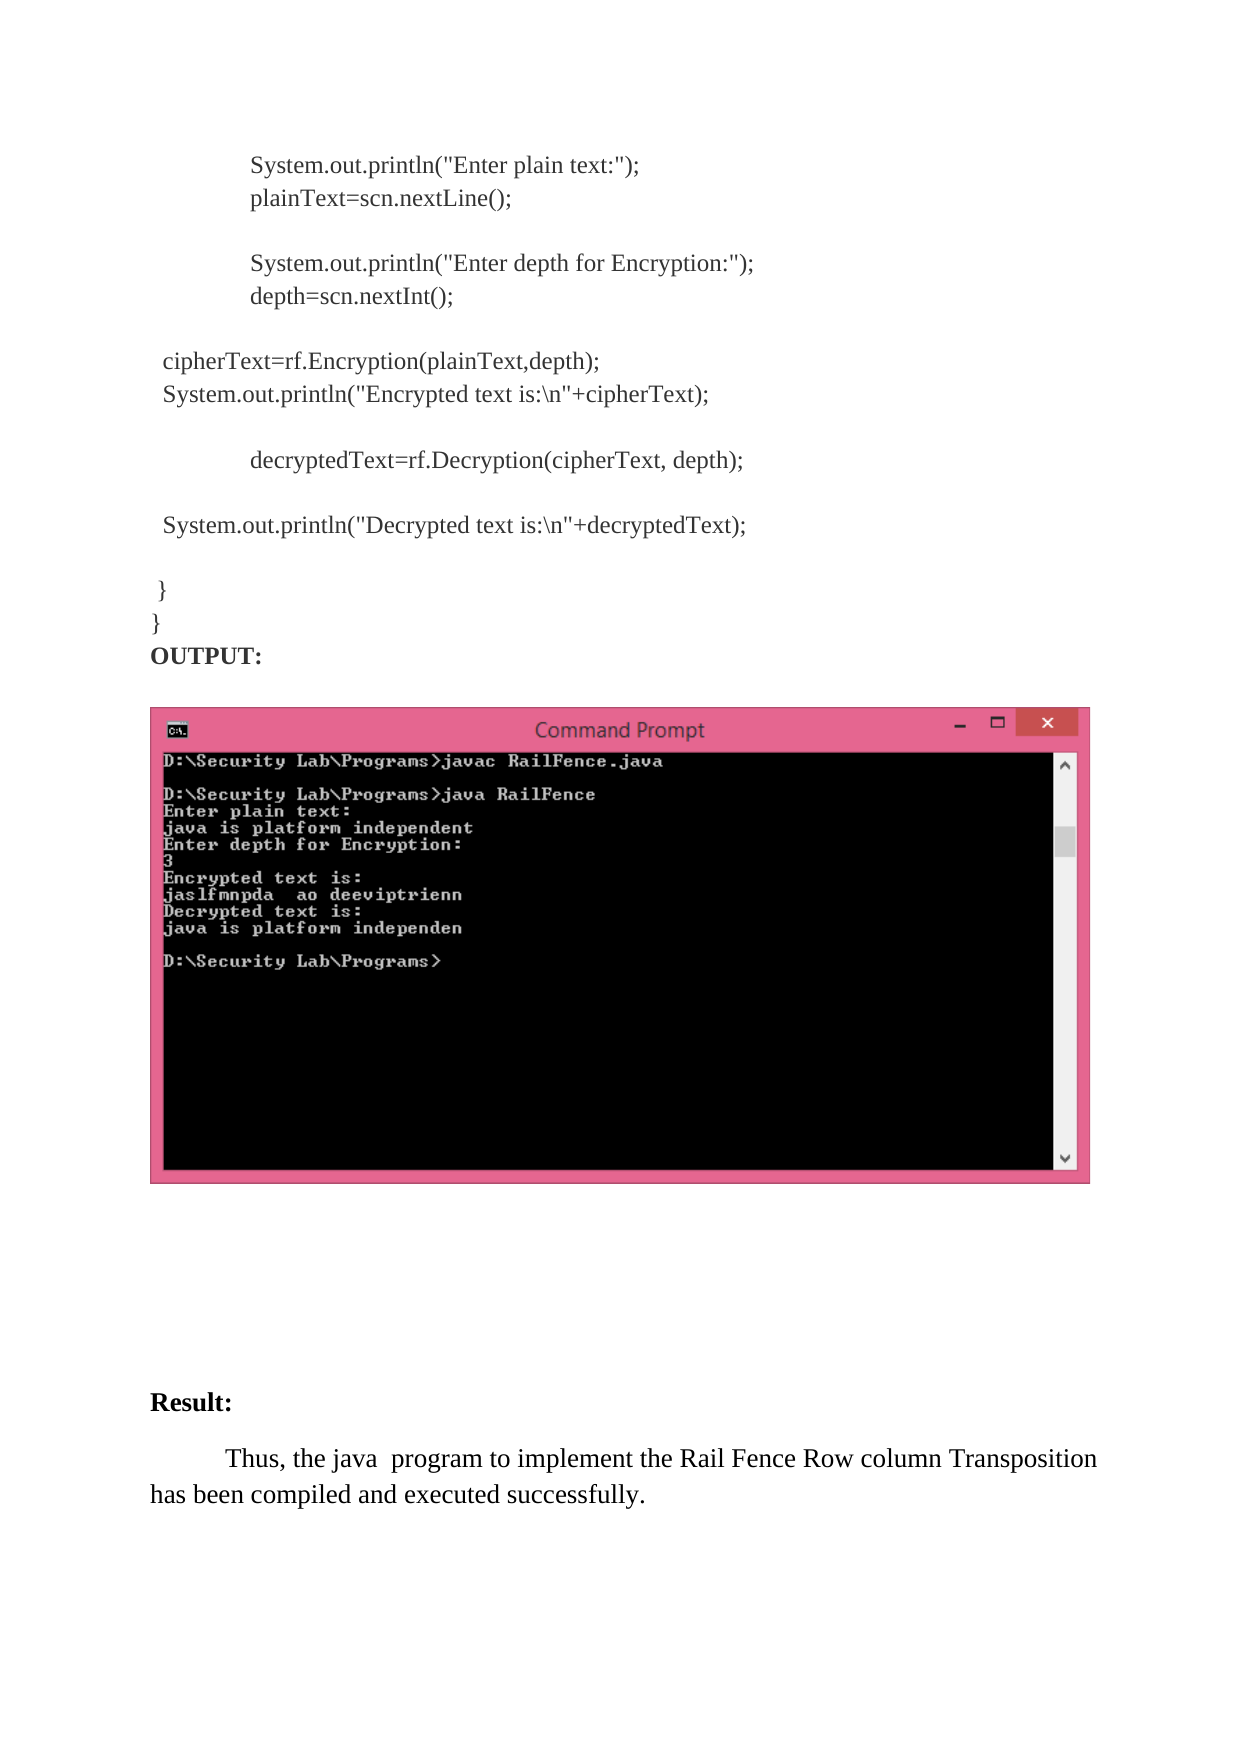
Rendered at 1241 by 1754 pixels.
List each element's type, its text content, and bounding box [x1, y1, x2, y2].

text OUTPUT: [150, 641, 1137, 670]
text System.out.println("Encrypted text is:\n"+cipherText); [150, 379, 1137, 408]
text decryptedText=rf.Decryption(cipherText, depth); [150, 445, 1137, 473]
picture [150, 707, 1091, 1184]
text System.out.println("Enter plain text:"); [150, 150, 1137, 179]
text plainText=scn.nextLine(); [150, 183, 1137, 212]
text depth=scn.nextInt(); [150, 281, 1137, 310]
text Thus, the java program to implement the Rail Fence Row column Transposition has been compiled and executed successfully. [150, 1442, 1137, 1509]
text System.out.println("Enter depth for Encryption:"); [150, 248, 1137, 277]
text Result: [150, 1386, 1137, 1417]
text System.out.println("Decrypted text is:\n"+decryptedText); [150, 510, 1137, 539]
text cipherText=rf.Encryption(plainText,depth); [150, 346, 1137, 375]
text } [150, 608, 1137, 637]
text } [150, 575, 1137, 604]
